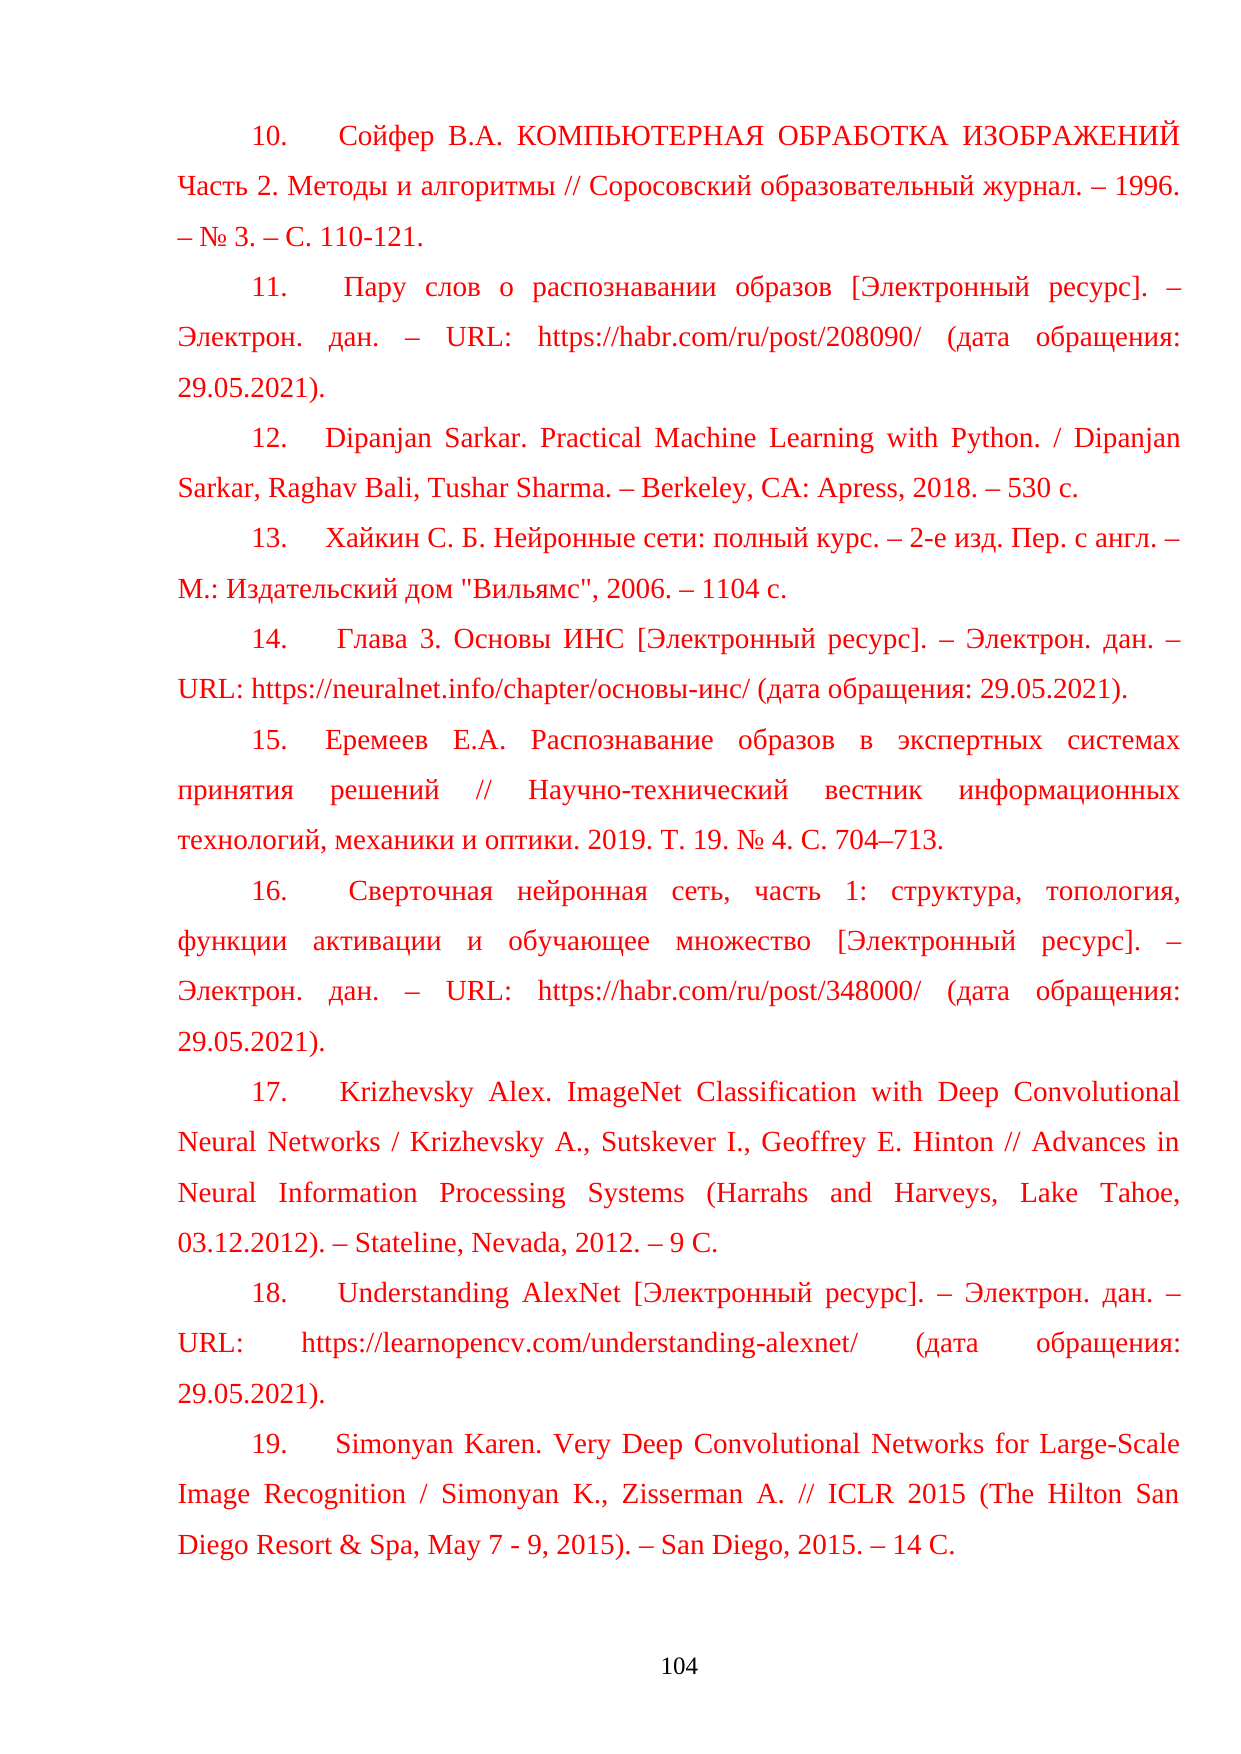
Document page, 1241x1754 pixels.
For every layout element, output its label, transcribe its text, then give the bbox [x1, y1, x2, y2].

list Сойфер В.А. КОМПЬЮТЕРНАЯ ОБРАБОТКА ИЗОБРАЖЕНИЙ Часть 2. Методы и алгоритмы // Соросовский образовательный журнал. – 1996. – № 3. – С. 110-121. [177, 118, 1181, 252]
list Хайкин С. Б. Нейронные сети: полный курс. – 2-e изд. Пер. с англ. – М.: Издательский дом "Вильямс", 2006. – 1104 с. [177, 521, 1181, 604]
list Krizhevsky Alex. ImageNet Classification with Deep Convolutional Neural Networks / Krizhevsky A., Sutskever I., Geoffrey E. Hinton // Advances in Neural Information Processing Systems (Harrahs and Harveys, Lake Tahoe, 03.12.2012). – Stateline, Nevada, 2012. – 9 C. [177, 1074, 1181, 1258]
list Сверточная нейронная сеть, часть 1: структура, топология, функции активации и обучающее множество [Электронный ресурс]. – Электрон. дан. – URL: https://habr.com/ru/post/348000/ (дата обращения: 29.05.2021). [177, 873, 1181, 1057]
list Understanding AlexNet [Электронный ресурс]. – Электрон. дан. – URL: https://learnopencv.com/understanding-alexnet/ (дата обращения: 29.05.2021). [177, 1275, 1181, 1409]
list Dipanjan Sarkar. Practical Machine Learning with Python. / Dipanjan Sarkar, Raghav Bali, Tushar Sharma. – Berkeley, CA: Apress, 2018. – 530 с. [177, 420, 1181, 504]
list Еремеев Е.А. Распознавание образов в экспертных системах принятия решений // Научно-технический вестник информационных технологий, механики и оптики. 2019. Т. 19. № 4. С. 704–713. [177, 722, 1181, 856]
list Пару слов о распознавании образов [Электронный ресурс]. – Электрон. дан. – URL: https://habr.com/ru/post/208090/ (дата обращения: 29.05.2021). [177, 269, 1181, 403]
list Глава 3. Основы ИНС [Электронный ресурс]. – Электрон. дан. – URL: https://neuralnet.info/chapter/основы-инс/ (дата обращения: 29.05.2021). [177, 621, 1181, 705]
list Simonyan Karen. Very Deep Convolutional Networks for Large-Scale Image Recognition / Simonyan K., Zisserman A. // ICLR 2015 (The Hilton San Diego Resort & Spa, May 7 - 9, 2015). – San Diego, 2015. – 14 C. [177, 1426, 1181, 1560]
